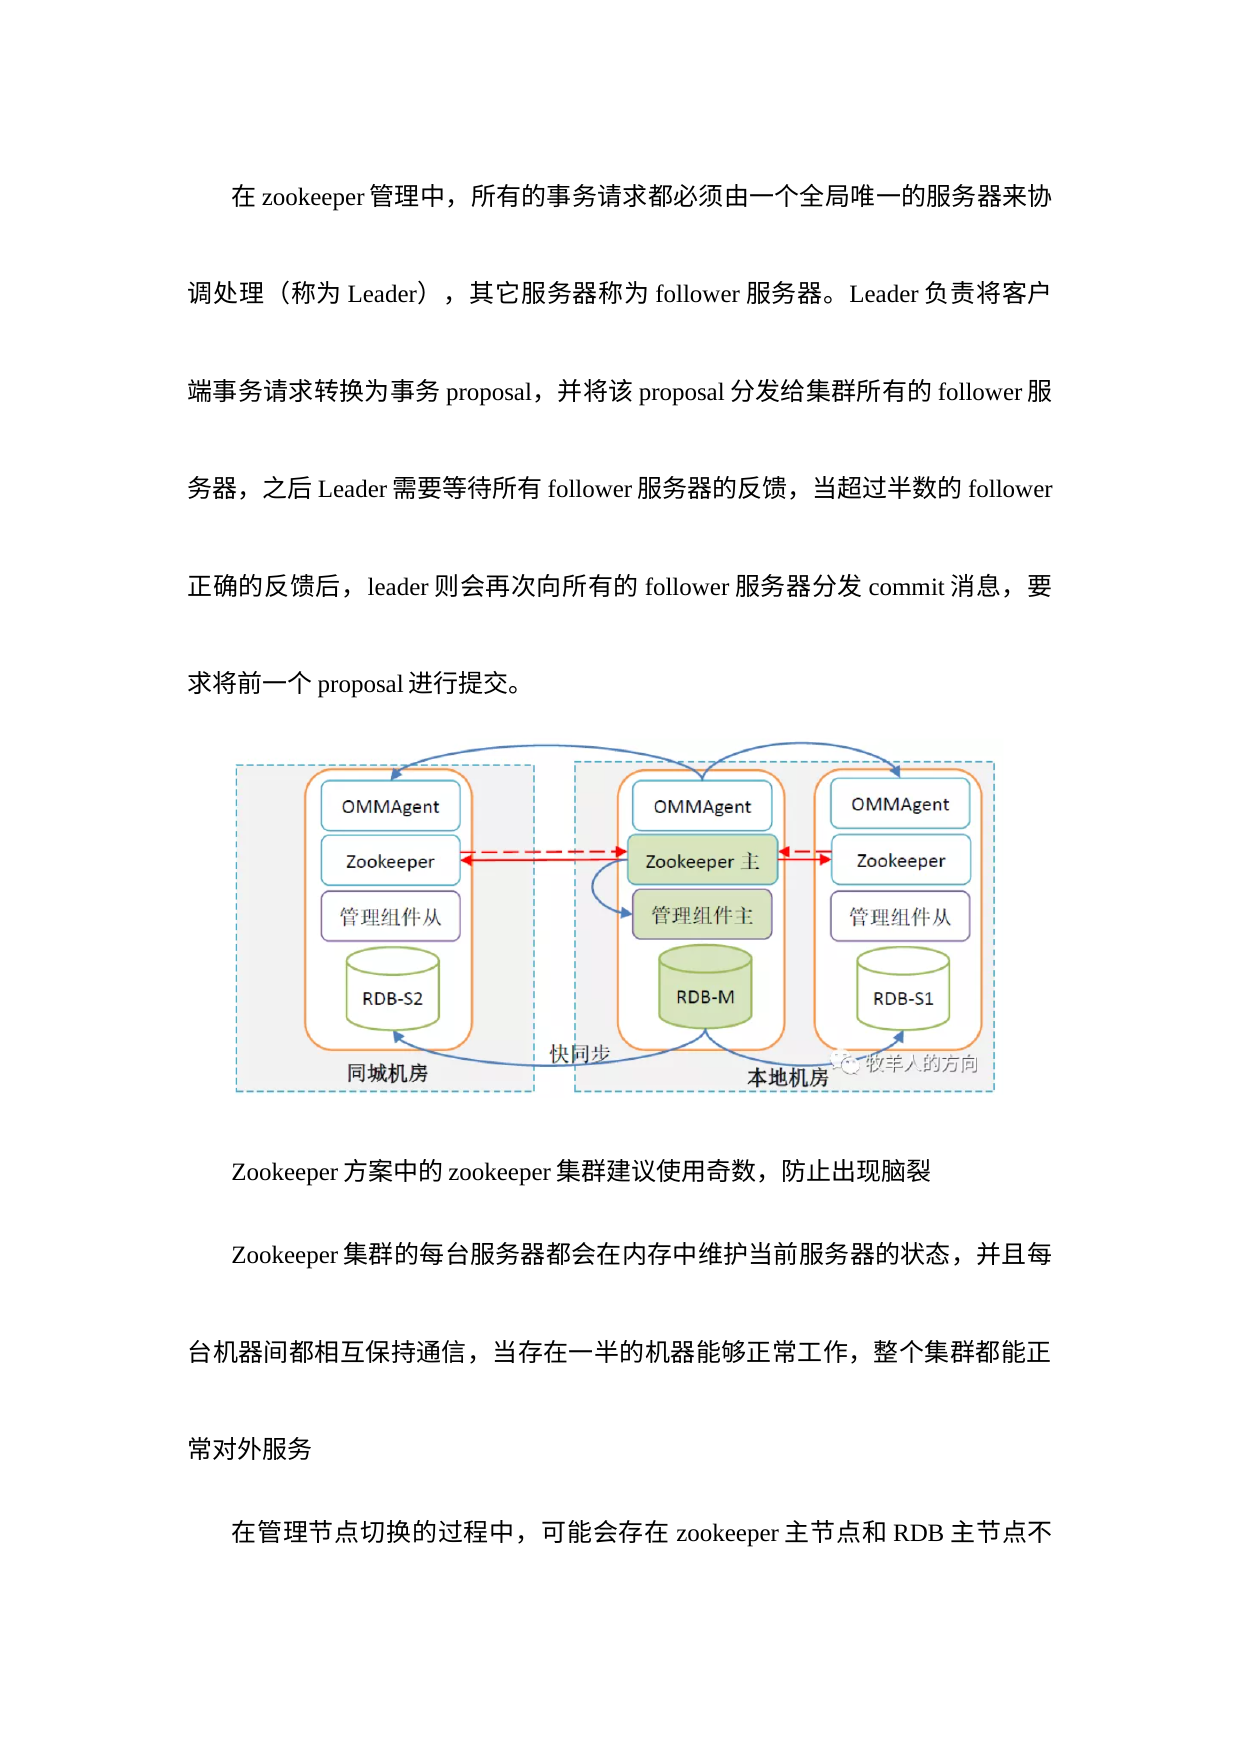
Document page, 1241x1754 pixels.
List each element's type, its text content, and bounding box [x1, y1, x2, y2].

text Zookeeper集群的每台服务器都会在内存中维护当前服务器的状态，并且每台机器间都相互保持通信，当存在一半的机器能够正常工作，整个集群都能正常对外服务 [187, 1220, 1053, 1480]
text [187, 1498, 1053, 1563]
text Zookeeper方案中的zookeeper集群建议使用奇数，防止出现脑裂 [187, 1137, 1053, 1202]
picture [213, 732, 1027, 1101]
text 在zookeeper管理中，所有的事务请求都必须由一个全局唯一的服务器来协调处理（称为Leader），其它服务器称为follower服务器。Leader负责将客户端事务请求转换为事务proposal，并将该proposal分发给集群所有的follower服务器，之后Leader需要等待所有follower服务器的反馈，当超过半数的follower正确的反馈后，leader则会再次向所有的follower服务器分发commit消息，要求将前一个proposal进行提交。 [187, 162, 1053, 714]
